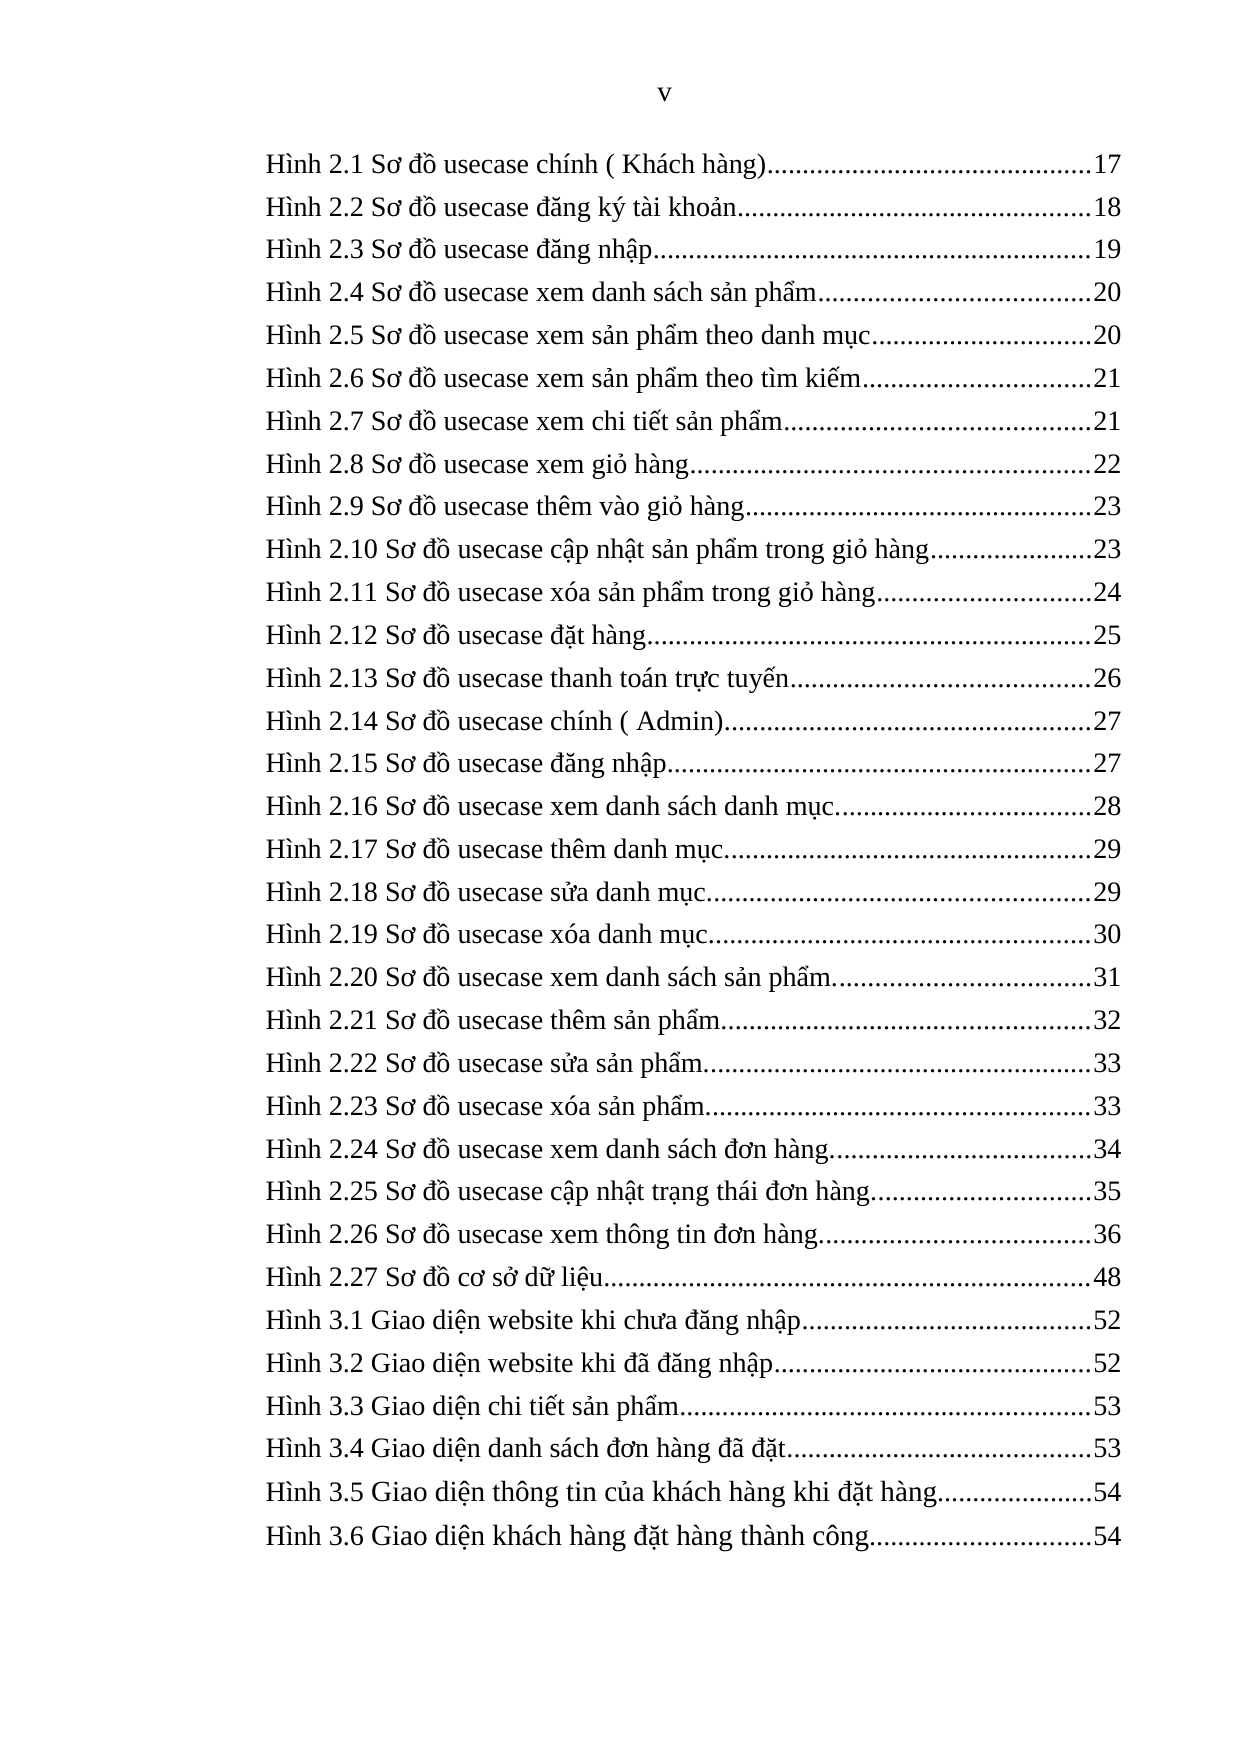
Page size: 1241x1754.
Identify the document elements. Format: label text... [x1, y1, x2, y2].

text Hình 2.17 Sơ đồ usecase thêm danh mục. 29 [265, 832, 1122, 864]
text Hình 3.1 Giao diện website khi chưa đăng nhập 52 [265, 1303, 1122, 1335]
text Hình 2.26 Sơ đồ usecase xem thông tin đơn hàng. 36 [265, 1217, 1122, 1250]
text Hình 2.20 Sơ đồ usecase xem danh sách sản phẩm. 31 [265, 960, 1122, 993]
text Hình 2.23 Sơ đồ usecase xóa sản phẩm. 33 [265, 1089, 1122, 1121]
text Hình 3.3 Giao diện chi tiết sản phẩm 53 [265, 1388, 1122, 1421]
text Hình 3.5 Giao diện thông tin của khách hàng khi đặt hàng 54 [265, 1474, 1122, 1508]
text Hình 2.13 Sơ đồ usecase thanh toán trực tuyến 26 [265, 661, 1122, 693]
text Hình 3.6 Giao diện khách hàng đặt hàng thành công 54 [265, 1518, 1122, 1552]
text Hình 2.22 Sơ đồ usecase sửa sản phẩm. 33 [265, 1046, 1122, 1078]
text Hình 2.15 Sơ đồ usecase đăng nhập 27 [265, 746, 1122, 779]
text Hình 2.6 Sơ đồ usecase xem sản phẩm theo tìm kiếm 21 [265, 361, 1122, 393]
text Hình 2.21 Sơ đồ usecase thêm sản phẩm. 32 [265, 1003, 1122, 1036]
text Hình 2.18 Sơ đồ usecase sửa danh mục. 29 [265, 875, 1122, 907]
text Hình 2.10 Sơ đồ usecase cập nhật sản phẩm trong giỏ hàng 23 [265, 532, 1122, 565]
text Hình 2.16 Sơ đồ usecase xem danh sách danh mục. 28 [265, 789, 1122, 822]
text Hình 2.12 Sơ đồ usecase đặt hàng 25 [265, 618, 1122, 650]
text Hình 2.1 Sơ đồ usecase chính ( Khách hàng) 17 [265, 147, 1122, 179]
text Hình 3.4 Giao diện danh sách đơn hàng đã đặt 53 [265, 1431, 1122, 1464]
text Hình 2.9 Sơ đồ usecase thêm vào giỏ hàng 23 [265, 489, 1122, 522]
text Hình 2.11 Sơ đồ usecase xóa sản phẩm trong giỏ hàng 24 [265, 575, 1122, 607]
text Hình 2.4 Sơ đồ usecase xem danh sách sản phẩm 20 [265, 275, 1122, 308]
text Hình 2.2 Sơ đồ usecase đăng ký tài khoản 18 [265, 190, 1122, 222]
text Hình 2.14 Sơ đồ usecase chính ( Admin) 27 [265, 703, 1122, 736]
text Hình 3.2 Giao diện website khi đã đăng nhập 52 [265, 1346, 1122, 1378]
text Hình 2.24 Sơ đồ usecase xem danh sách đơn hàng. 34 [265, 1132, 1122, 1164]
text Hình 2.19 Sơ đồ usecase xóa danh mục. 30 [265, 918, 1122, 950]
text Hình 2.5 Sơ đồ usecase xem sản phẩm theo danh mục 20 [265, 318, 1122, 351]
text Hình 2.27 Sơ đồ cơ sở dữ liệu 48 [265, 1260, 1122, 1292]
text Hình 2.25 Sơ đồ usecase cập nhật trạng thái đơn hàng. 35 [265, 1174, 1122, 1207]
text Hình 2.7 Sơ đồ usecase xem chi tiết sản phẩm 21 [265, 404, 1122, 436]
text Hình 2.8 Sơ đồ usecase xem giỏ hàng 22 [265, 447, 1122, 479]
text Hình 2.3 Sơ đồ usecase đăng nhập 19 [265, 233, 1122, 265]
